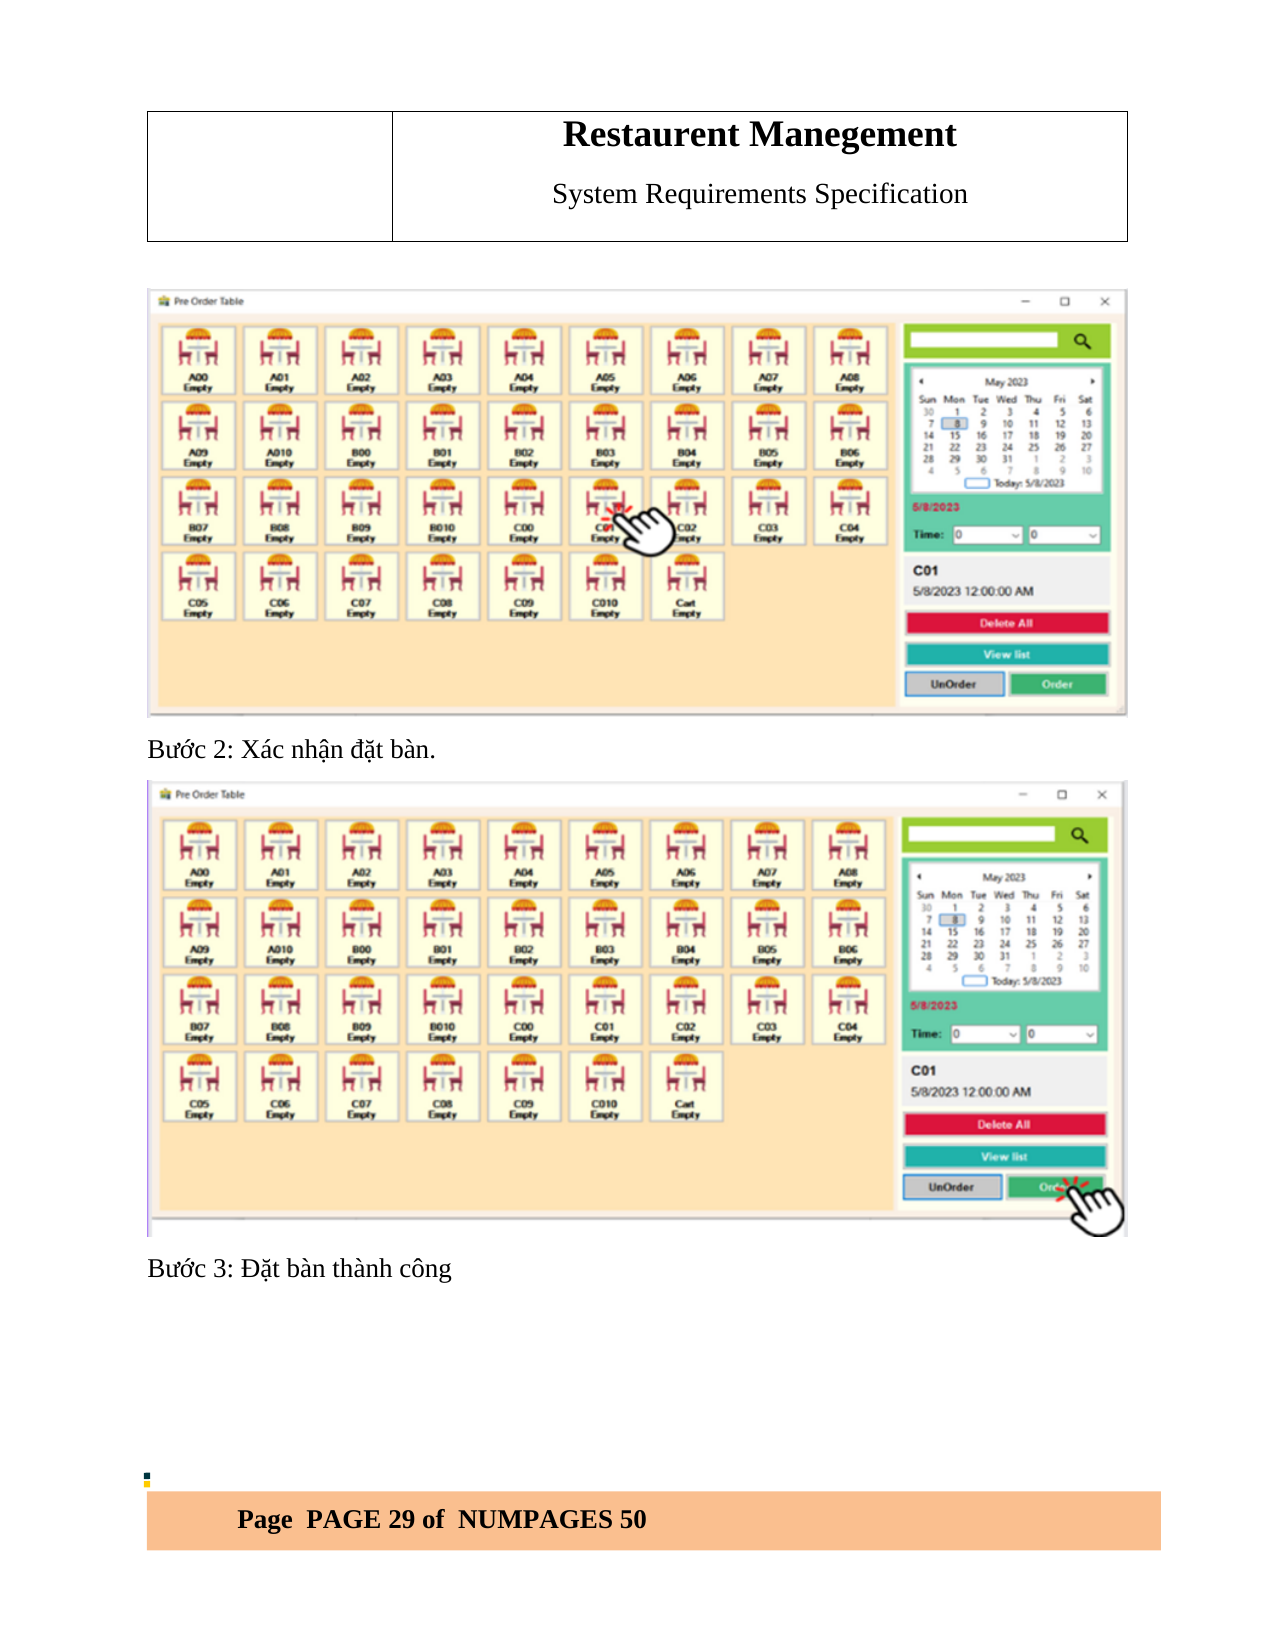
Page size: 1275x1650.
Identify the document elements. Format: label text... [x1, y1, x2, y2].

picture [147, 780, 1128, 1237]
picture [147, 288, 1128, 718]
text Bước 2: Xác nhận đặt bàn. [147, 733, 1128, 764]
text Bước 3: Đặt bàn thành công [147, 1252, 1128, 1283]
